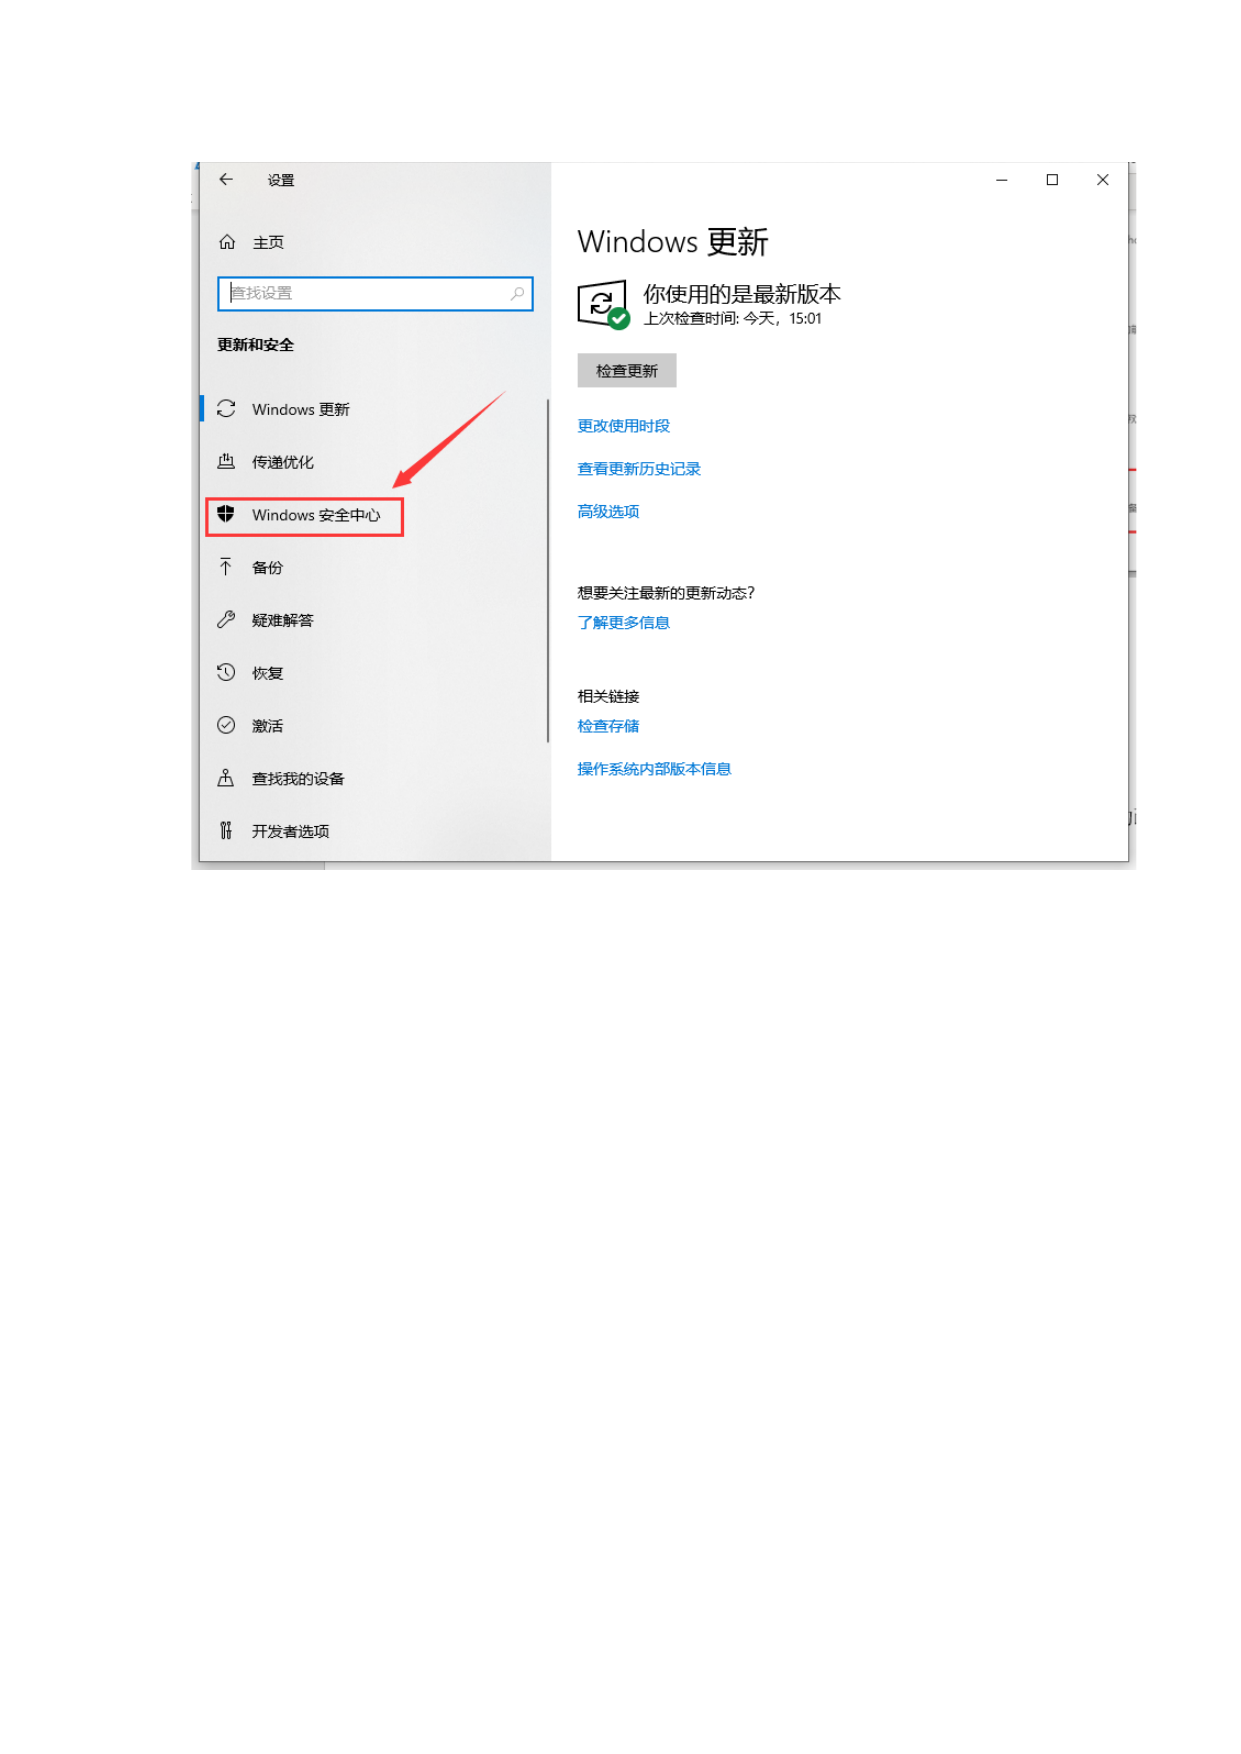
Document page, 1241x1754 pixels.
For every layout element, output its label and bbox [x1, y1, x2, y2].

picture [191, 162, 1137, 870]
